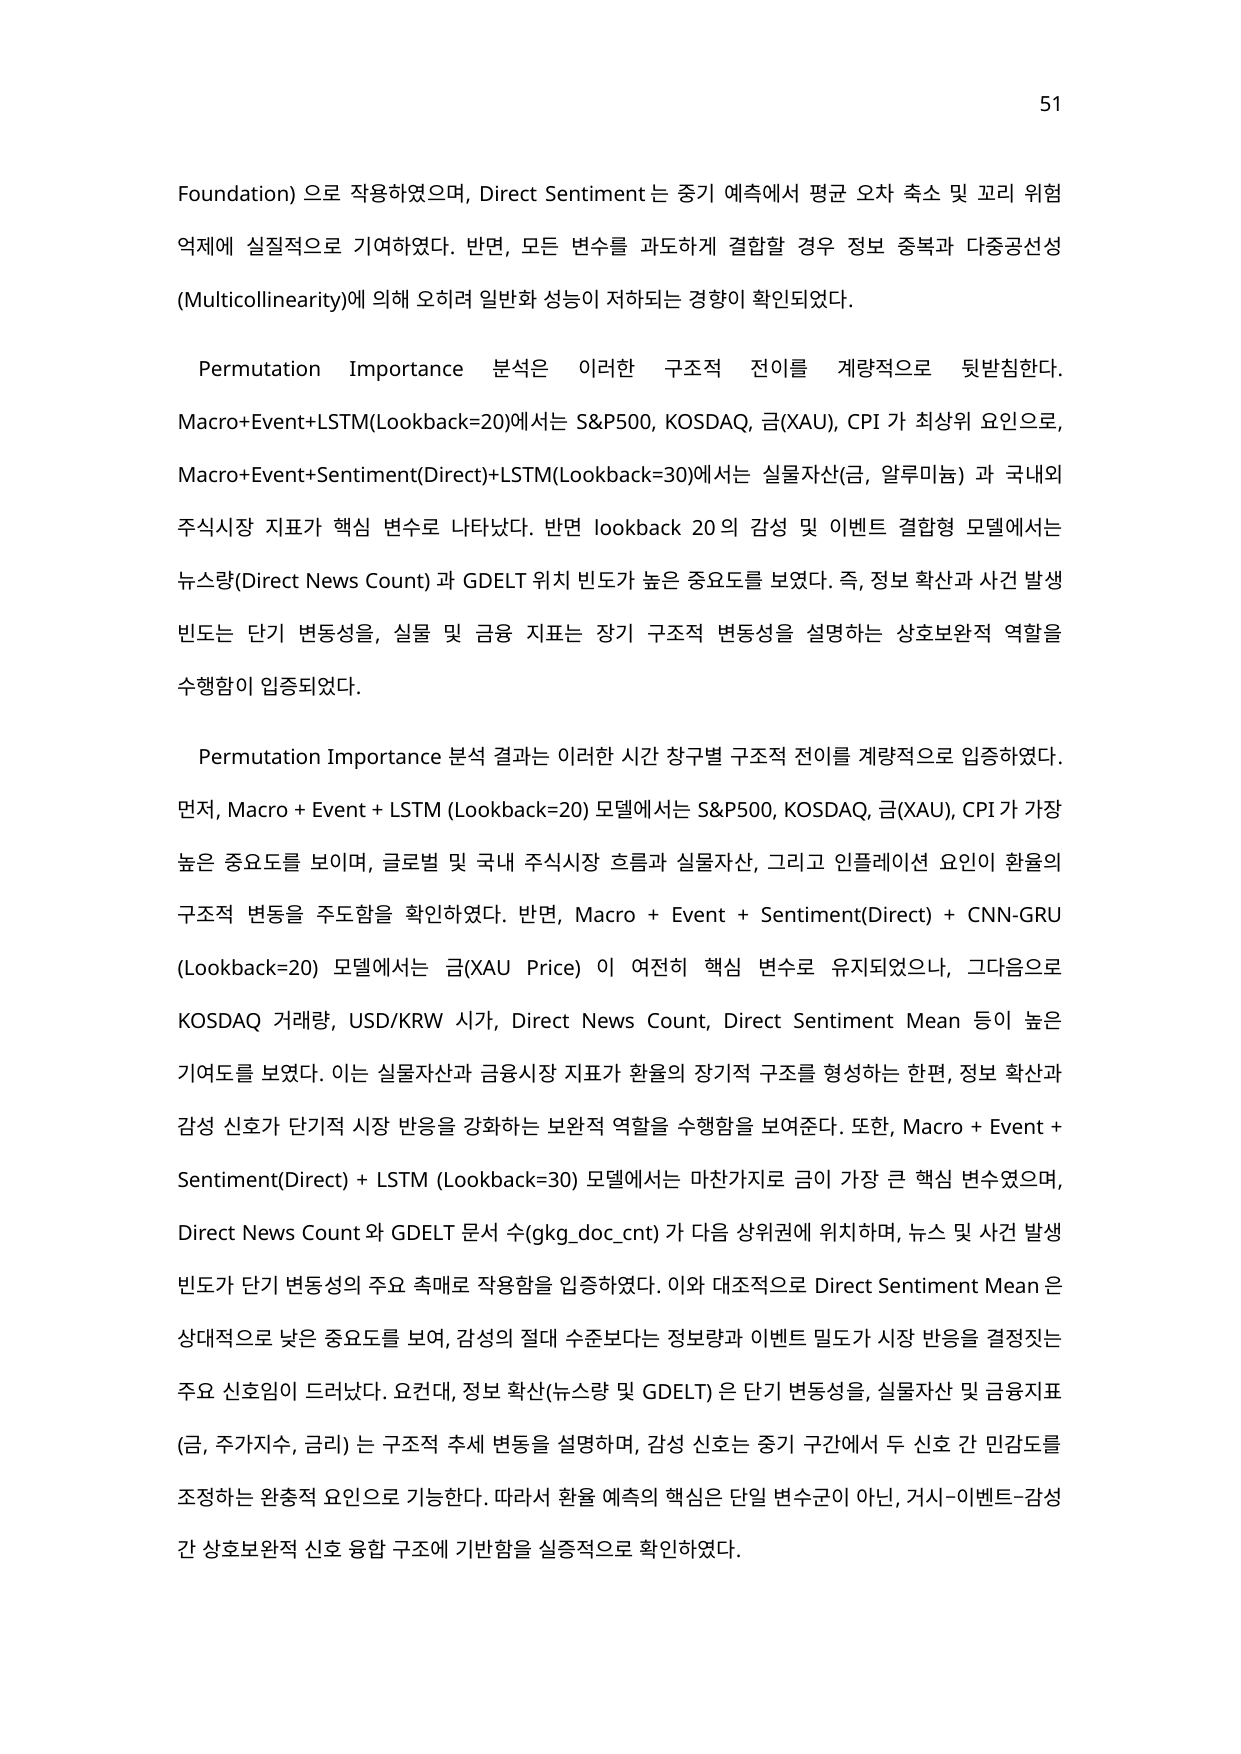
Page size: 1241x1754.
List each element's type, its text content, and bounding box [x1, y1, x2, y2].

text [177, 177, 1063, 313]
text Permutation Importance 분석 결과는 이러한 시간 창구별 구조적 전이를 계량적으로 입증하였다. 먼저, Macro + Event + LSTM (Lookback=20) 모델에서는 S&P500, KOSDAQ, 금(XAU), CPI가 가장 높은 중요도를 보이며, 글로벌 및 국내 주식시장 흐름과 실물자산, 그리고 인플레이션 요인이 환율의 구조적 변동을 주도함을 확인하였다. 반면, Macro + Event + Sentiment(Direct) + CNN-GRU (Lookback=20) 모델에서는 금(XAU Price) 이 여전히 핵심 변수로 유지되었으나, 그다음으로 KOSDAQ 거래량, USD/KRW 시가, Direct News Count, Direct Sentiment Mean 등이 높은 기여도를 보였다. 이는 실물자산과 금융시장 지표가 환율의 장기적 구조를 형성하는 한편, 정보 확산과 감성 신호가 단기적 시장 반응을 강화하는 보완적 역할을 수행함을 보여준다. 또한, Macro + Event + Sentiment(Direct) + LSTM (Lookback=30) 모델에서는 마찬가지로 금이 가장 큰 핵심 변수였으며, Direct News Count와 GDELT 문서 수(gkg_doc_cnt) 가 다음 상위권에 위치하며, 뉴스 및 사건 발생 빈도가 단기 변동성의 주요 촉매로 작용함을 입증하였다. 이와 대조적으로 Direct Sentiment Mean은 상대적으로 낮은 중요도를 보여, 감성의 절대 수준보다는 정보량과 이벤트 밀도가 시장 반응을 결정짓는 주요 신호임이 드러났다. 요컨대, 정보 확산(뉴스량 및 GDELT) 은 단기 변동성을, 실물자산 및 금융지표(금, 주가지수, 금리) 는 구조적 추세 변동을 설명하며, 감성 신호는 중기 구간에서 두 신호 간 민감도를 조정하는 완충적 요인으로 기능한다. 따라서 환율 예측의 핵심은 단일 변수군이 아닌, 거시–이벤트–감성 간 상호보완적 신호 융합 구조에 기반함을 실증적으로 확인하였다. [177, 740, 1063, 1564]
text Permutation Importance 분석은 이러한 구조적 전이를 계량적으로 뒷받침한다. Macro+Event+LSTM(Lookback=20)에서는 S&P500, KOSDAQ, 금(XAU), CPI 가 최상위 요인으로, Macro+Event+Sentiment(Direct)+LSTM(Lookback=30)에서는 실물자산(금, 알루미늄) 과 국내외 주식시장 지표가 핵심 변수로 나타났다. 반면 lookback 20의 감성 및 이벤트 결합형 모델에서는 뉴스량(Direct News Count) 과 GDELT 위치 빈도가 높은 중요도를 보였다. 즉, 정보 확산과 사건 발생 빈도는 단기 변동성을, 실물 및 금융 지표는 장기 구조적 변동성을 설명하는 상호보완적 역할을 수행함이 입증되었다. [177, 353, 1063, 701]
